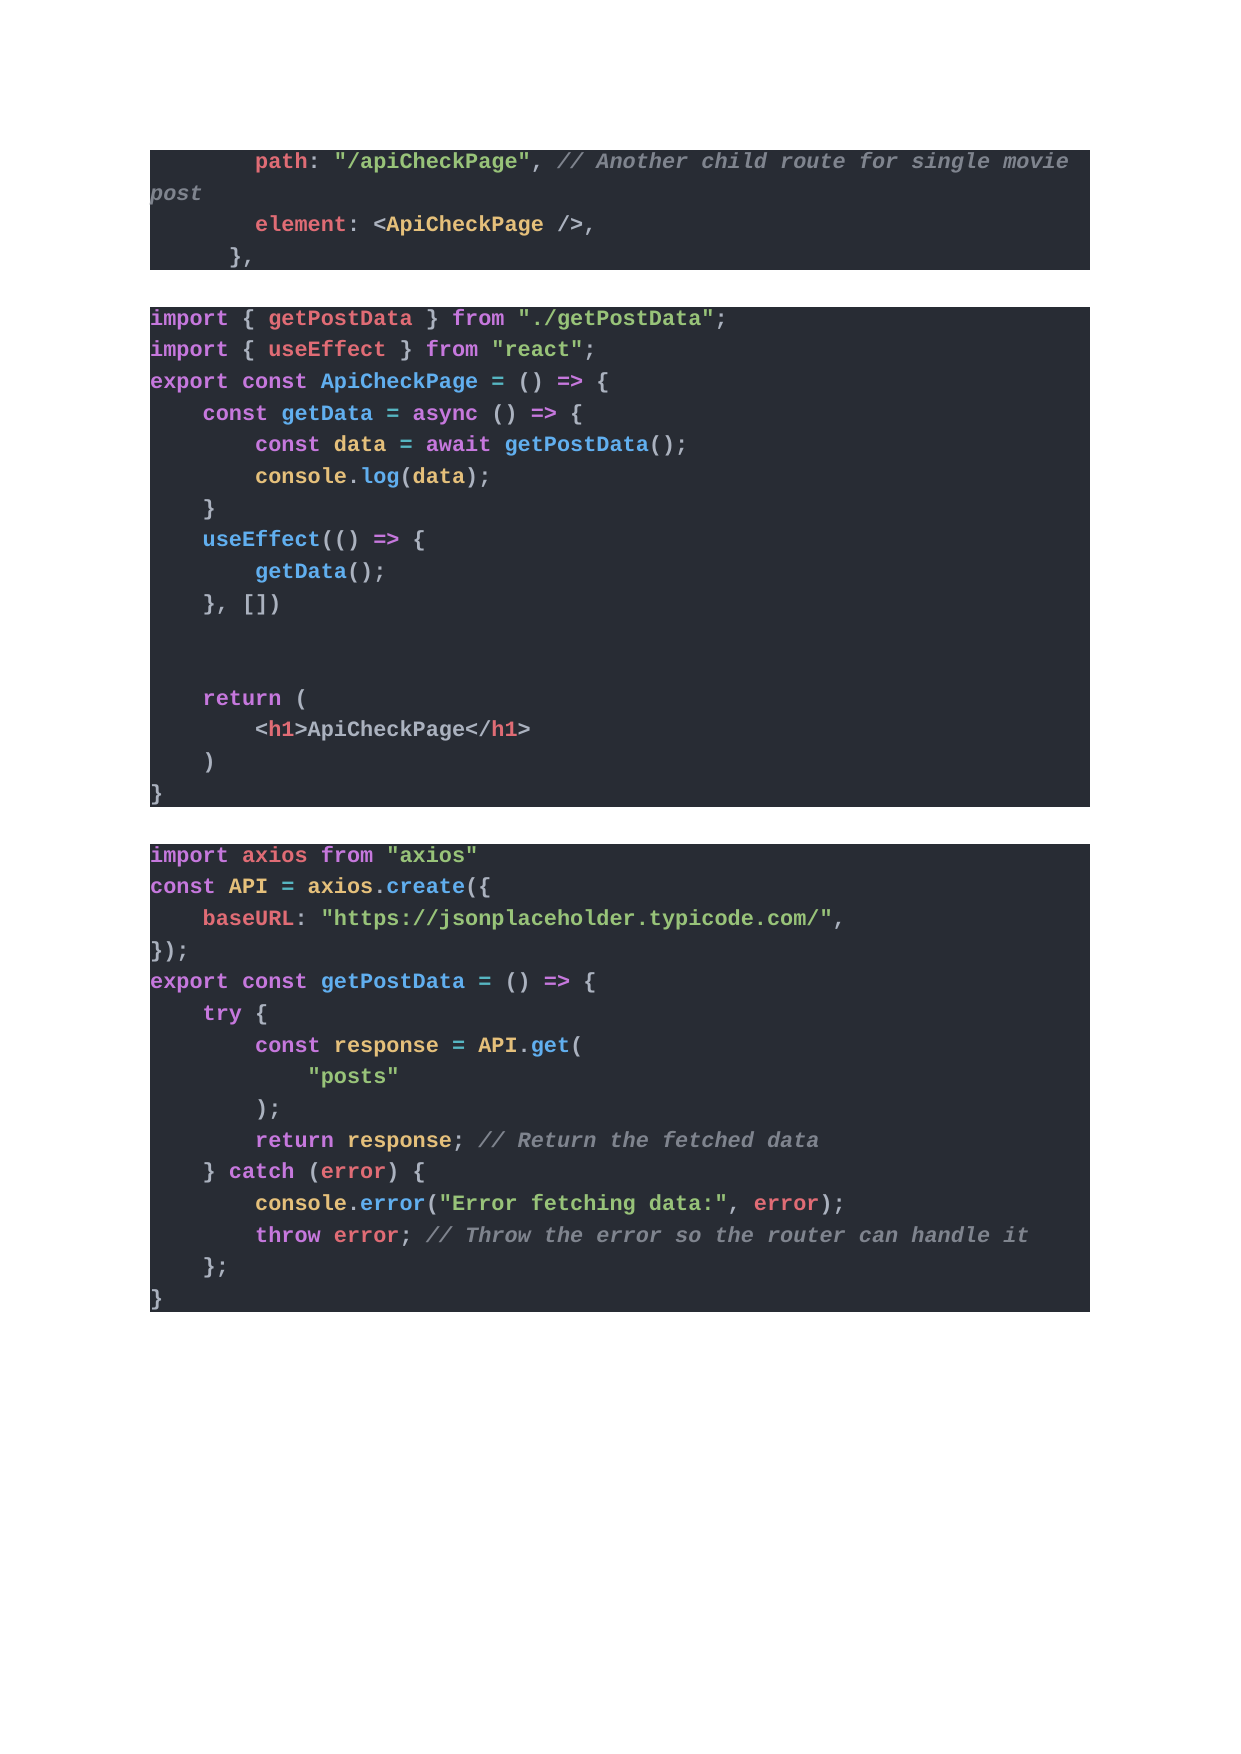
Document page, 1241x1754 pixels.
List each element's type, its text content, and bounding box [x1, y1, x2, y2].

text } [150, 1287, 1090, 1312]
text }; [150, 1255, 1090, 1280]
text const API = axios.create({ [150, 875, 1090, 900]
text ); [150, 1097, 1090, 1122]
text } [150, 782, 1090, 807]
text ) [150, 750, 1090, 775]
text import axios from "axios" [150, 844, 1090, 868]
text } catch (error) { [150, 1160, 1090, 1185]
text return ( [150, 687, 1090, 712]
text export const ApiCheckPage = () => { [150, 370, 1090, 395]
text path: "/apiCheckPage", // Another child route for single movie post [150, 150, 1090, 206]
text return response; // Return the fetched data [150, 1129, 1090, 1153]
text const response = API.get( [150, 1034, 1090, 1058]
text import { useEffect } from "react"; [150, 338, 1090, 363]
text <h1>ApiCheckPage</h1> [150, 718, 1090, 743]
text console.error("Error fetching data:", error); [150, 1192, 1090, 1217]
text getData(); [150, 560, 1090, 585]
text console.log(data); [150, 465, 1090, 490]
text export const getPostData = () => { [150, 970, 1090, 995]
text "posts" [150, 1065, 1090, 1090]
text useEffect(() => { [150, 528, 1090, 553]
text const data = await getPostData(); [150, 433, 1090, 458]
text baseURL: "https://jsonplaceholder.typicode.com/", [150, 907, 1090, 932]
text import { getPostData } from "./getPostData"; [150, 307, 1090, 332]
text throw error; // Throw the error so the router can handle it [150, 1224, 1090, 1248]
text try { [150, 1002, 1090, 1027]
text }, [150, 245, 1090, 270]
text }); [150, 939, 1090, 963]
text } [150, 497, 1090, 522]
text const getData = async () => { [150, 402, 1090, 427]
text }, []) [150, 592, 1090, 617]
text element: <ApiCheckPage />, [150, 213, 1090, 238]
